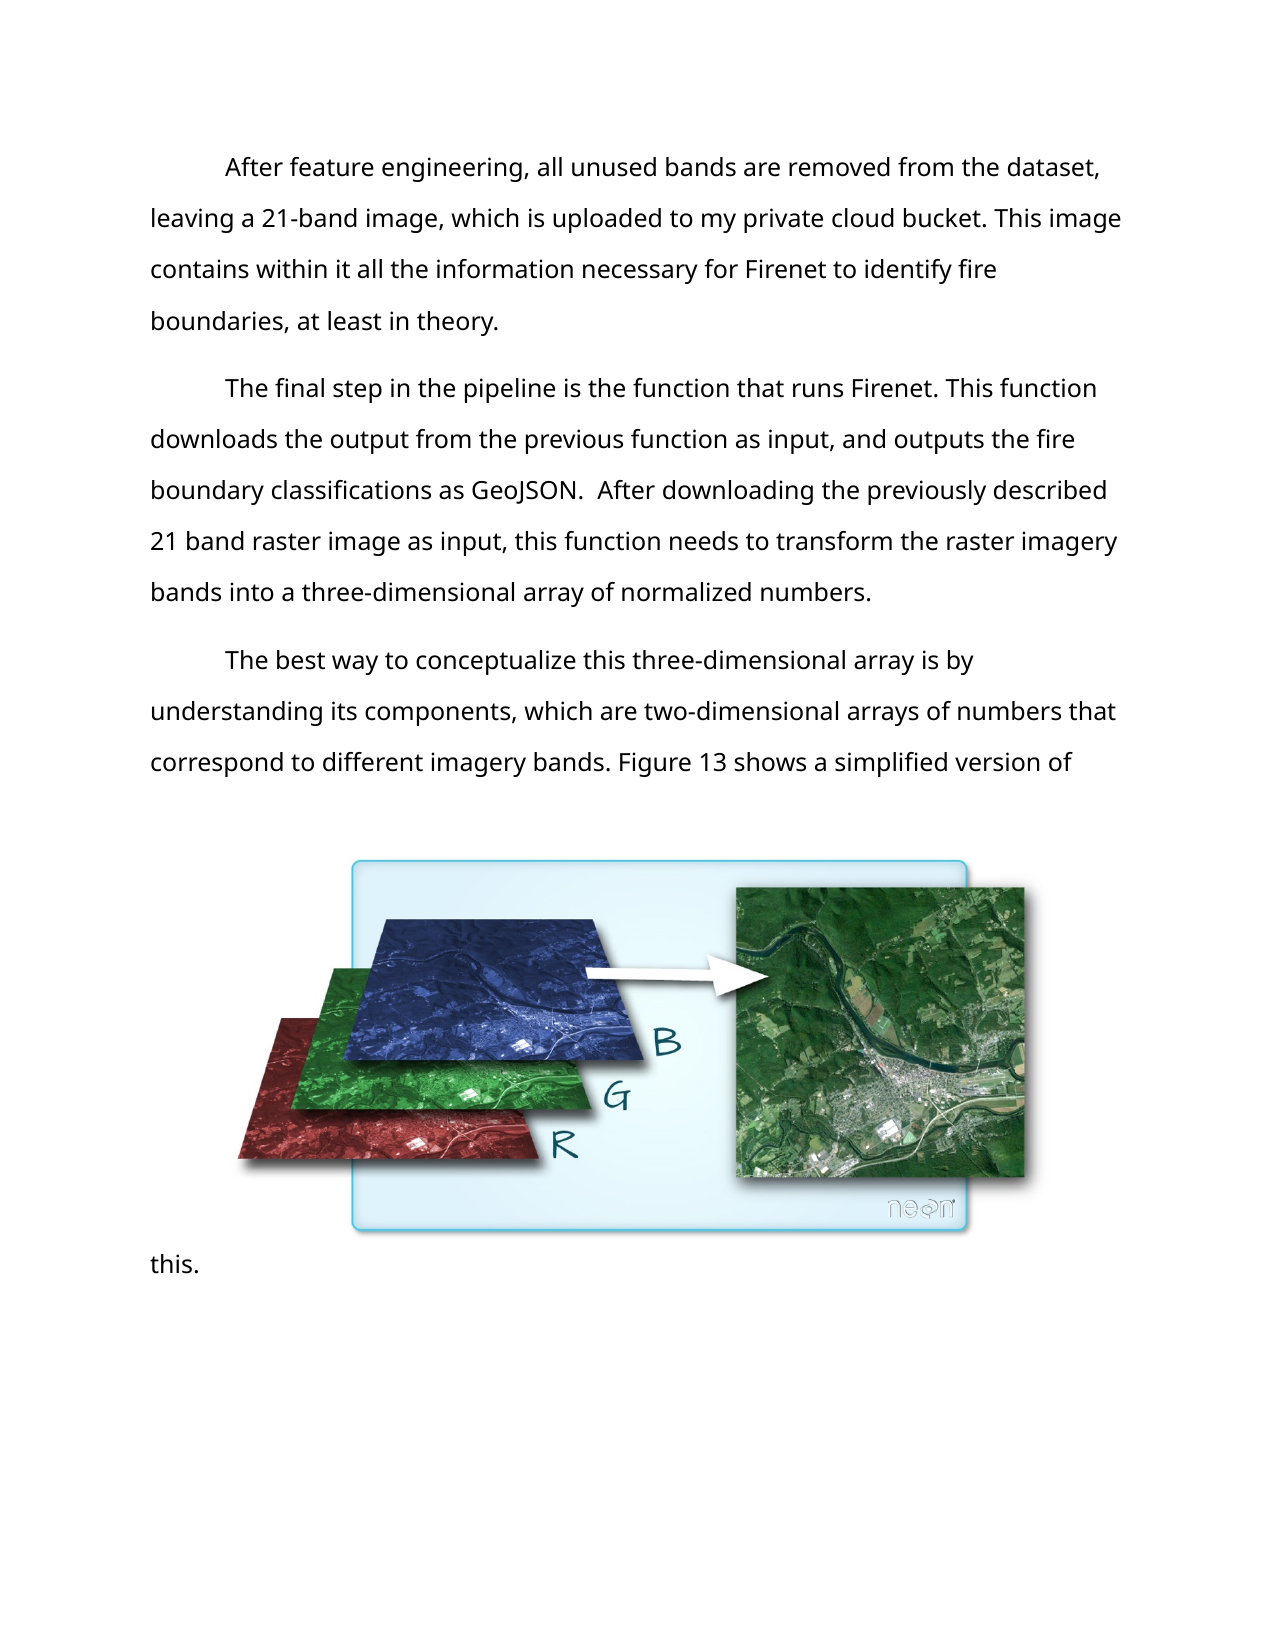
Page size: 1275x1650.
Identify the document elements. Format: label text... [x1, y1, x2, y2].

text After feature engineering, all unused bands are removed from the dataset, leaving a 21-band image, which is uploaded to my private cloud bucket. This image contains within it all the information necessary for Firenet to identify fire boundaries, at least in theory. [150, 150, 1125, 337]
text The final step in the pipeline is the function that runs Firenet. This function downloads the output from the previous function as input, and outputs the fire boundary classifications as GeoJSON. After downloading the previously described 21 band raster image as input, this function needs to transform the raster imagery bands into a three-dimensional array of normalized numbers. [150, 371, 1125, 609]
picture [206, 795, 1070, 1274]
